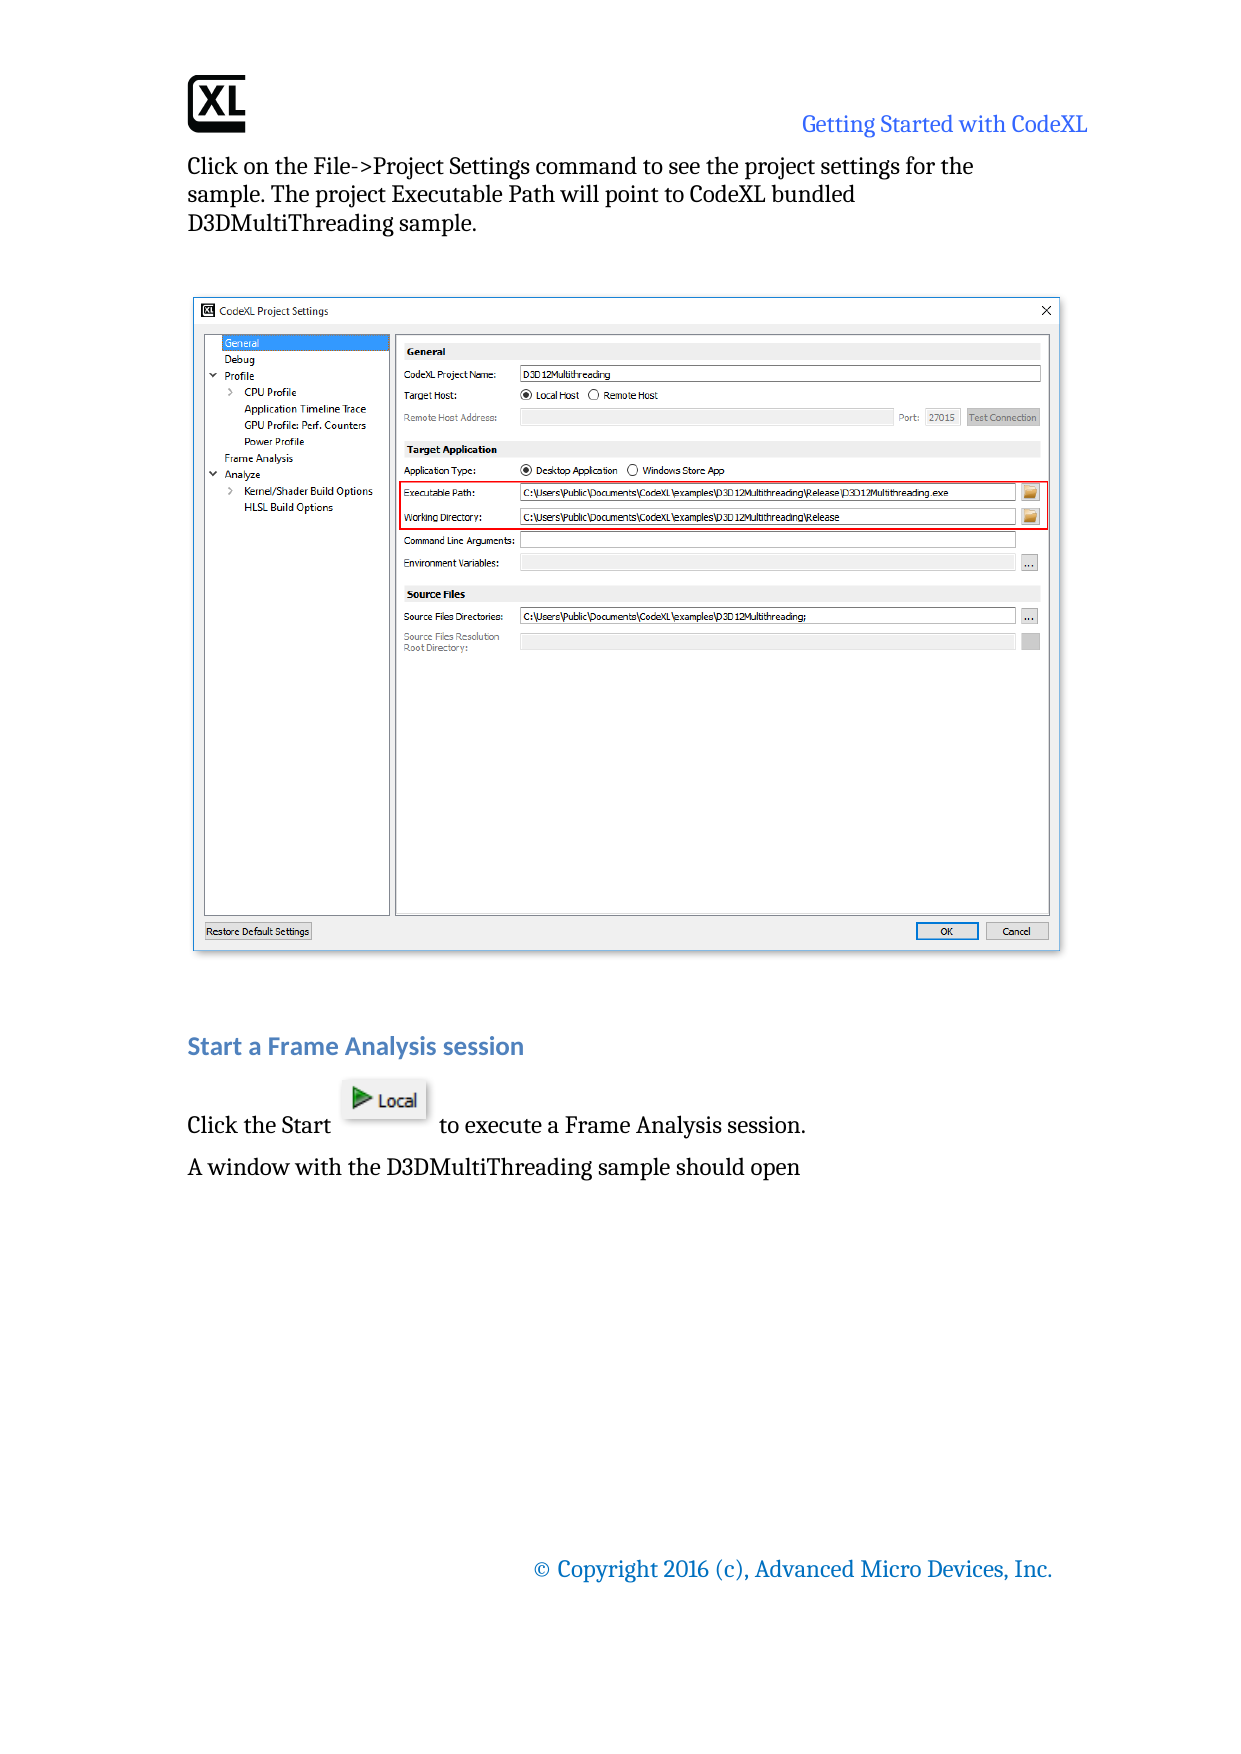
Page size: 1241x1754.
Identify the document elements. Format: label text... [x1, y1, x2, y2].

picture [193, 297, 1060, 951]
text A window with the D3DMultiThreading sample should open [187, 1153, 1053, 1181]
picture [187, 75, 246, 133]
text Click the Start to execute a Frame Analysis session. [187, 1074, 1053, 1140]
subtitle Start a Frame Analysis session [187, 1029, 1053, 1062]
text Click on the File->Project Settings command to see the project settings for the sample. The project Executable Path will point to CodeXL bundled D3DMultiThreading sample. [187, 152, 1053, 238]
picture [342, 1080, 426, 1119]
